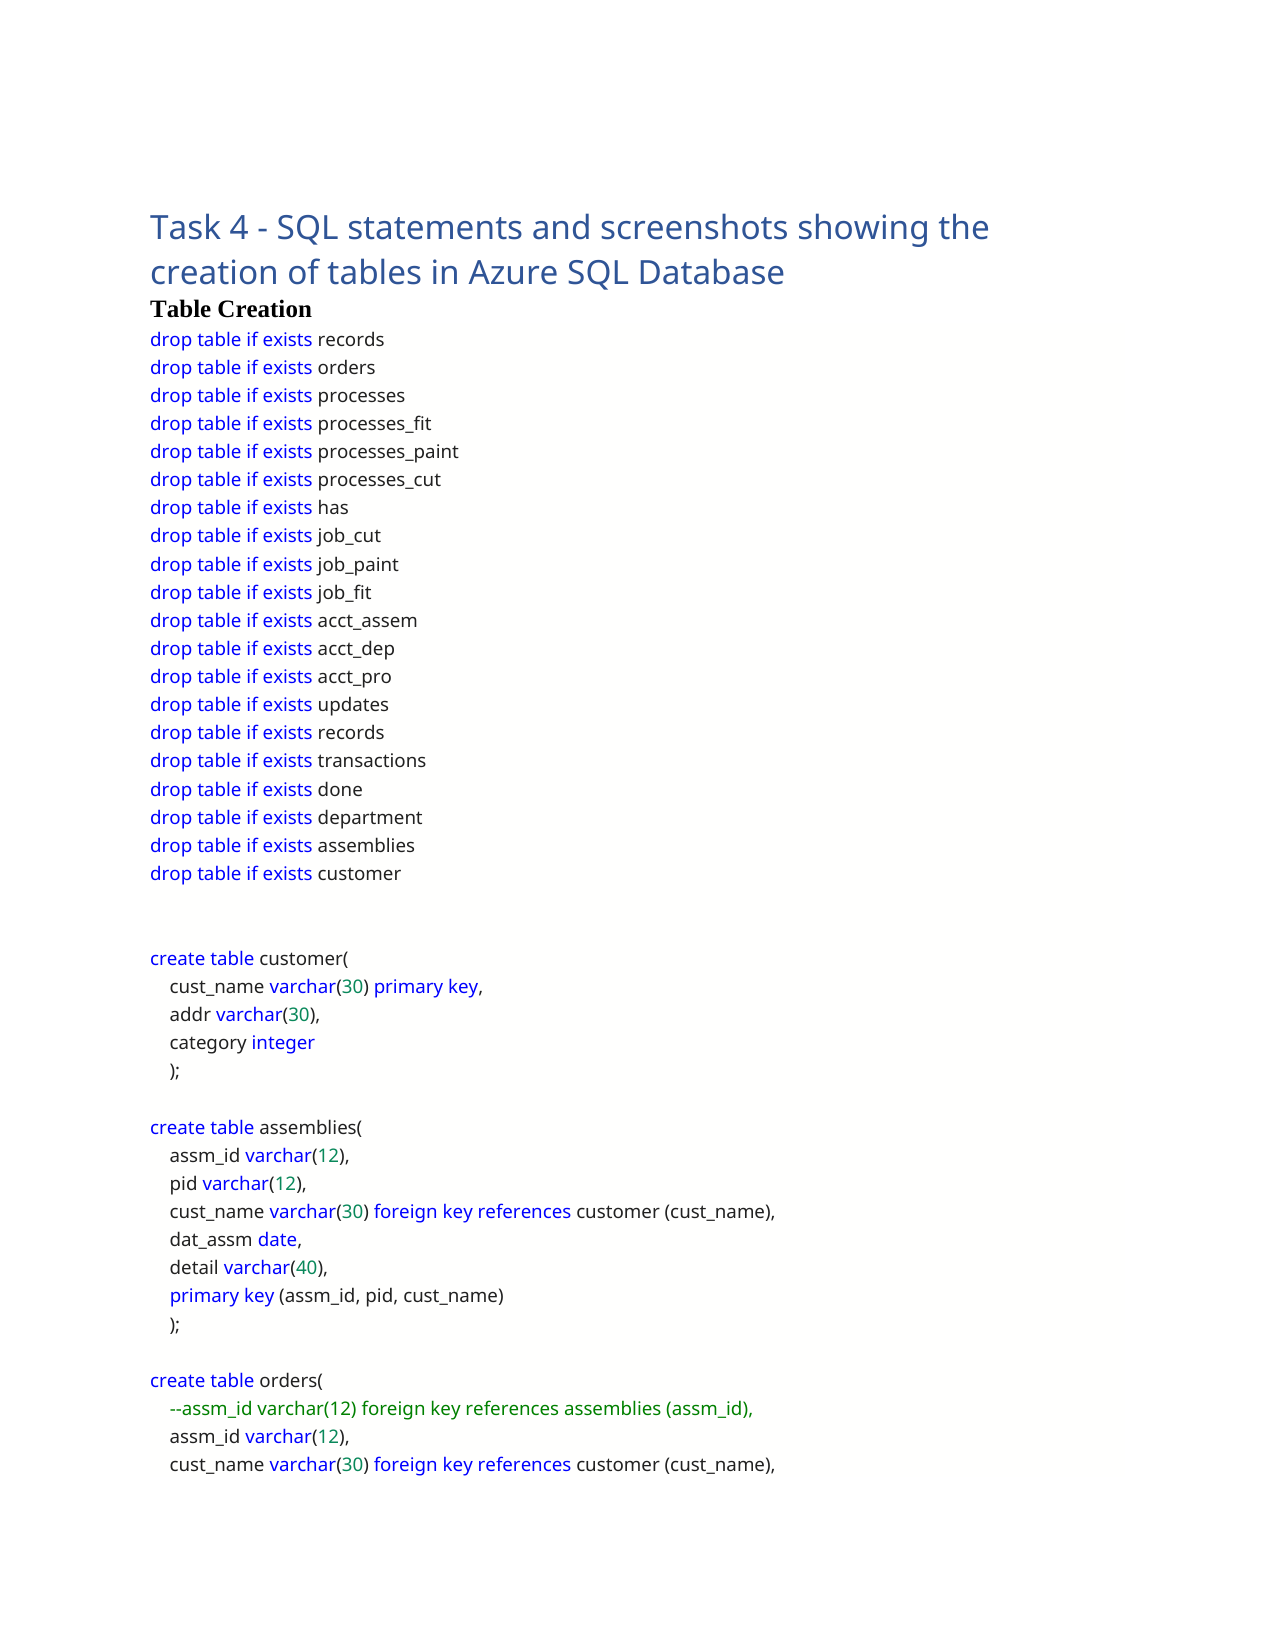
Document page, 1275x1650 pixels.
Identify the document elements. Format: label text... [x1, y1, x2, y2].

text drop table if exists customer [150, 858, 1125, 886]
text drop table if exists job_paint [150, 548, 1125, 576]
text drop table if exists done [150, 773, 1125, 801]
text drop table if exists has [150, 492, 1125, 520]
text ); [150, 1055, 1125, 1083]
text addr varchar(30), [150, 999, 1125, 1027]
text pid varchar(12), [150, 1168, 1125, 1196]
text assm_id varchar(12), [150, 1421, 1125, 1449]
text dat_assm date, [150, 1224, 1125, 1252]
text drop table if exists processes_paint [150, 436, 1125, 464]
text drop table if exists processes_fit [150, 408, 1125, 436]
text drop table if exists orders [150, 351, 1125, 379]
text drop table if exists processes [150, 379, 1125, 408]
text drop table if exists acct_assem [150, 604, 1125, 633]
text category integer [150, 1027, 1125, 1055]
text create table customer( [150, 943, 1125, 971]
text assm_id varchar(12), [150, 1139, 1125, 1168]
text drop table if exists updates [150, 689, 1125, 717]
text create table assemblies( [150, 1111, 1125, 1139]
text ); [150, 1308, 1125, 1336]
text create table orders( [150, 1364, 1125, 1393]
text Table Creation [150, 294, 1125, 323]
text drop table if exists assemblies [150, 829, 1125, 858]
text drop table if exists job_cut [150, 520, 1125, 548]
text drop table if exists records [150, 717, 1125, 745]
text drop table if exists transactions [150, 745, 1125, 773]
text drop table if exists job_fit [150, 576, 1125, 604]
text cust_name varchar(30) foreign key references customer (cust_name), [150, 1196, 1125, 1224]
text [150, 1393, 1125, 1421]
text drop table if exists records [150, 323, 1125, 351]
text drop table if exists processes_cut [150, 464, 1125, 492]
text cust_name varchar(30) primary key, [150, 971, 1125, 999]
text primary key (assm_id, pid, cust_name) [150, 1280, 1125, 1308]
text drop table if exists acct_dep [150, 633, 1125, 661]
text cust_name varchar(30) foreign key references customer (cust_name), [150, 1449, 1125, 1477]
text drop table if exists acct_pro [150, 661, 1125, 689]
text detail varchar(40), [150, 1252, 1125, 1280]
text drop table if exists department [150, 801, 1125, 829]
subtitle Task 4 - SQL statements and screenshots showing the creation of tables in Azure SQL Database [150, 204, 1125, 294]
